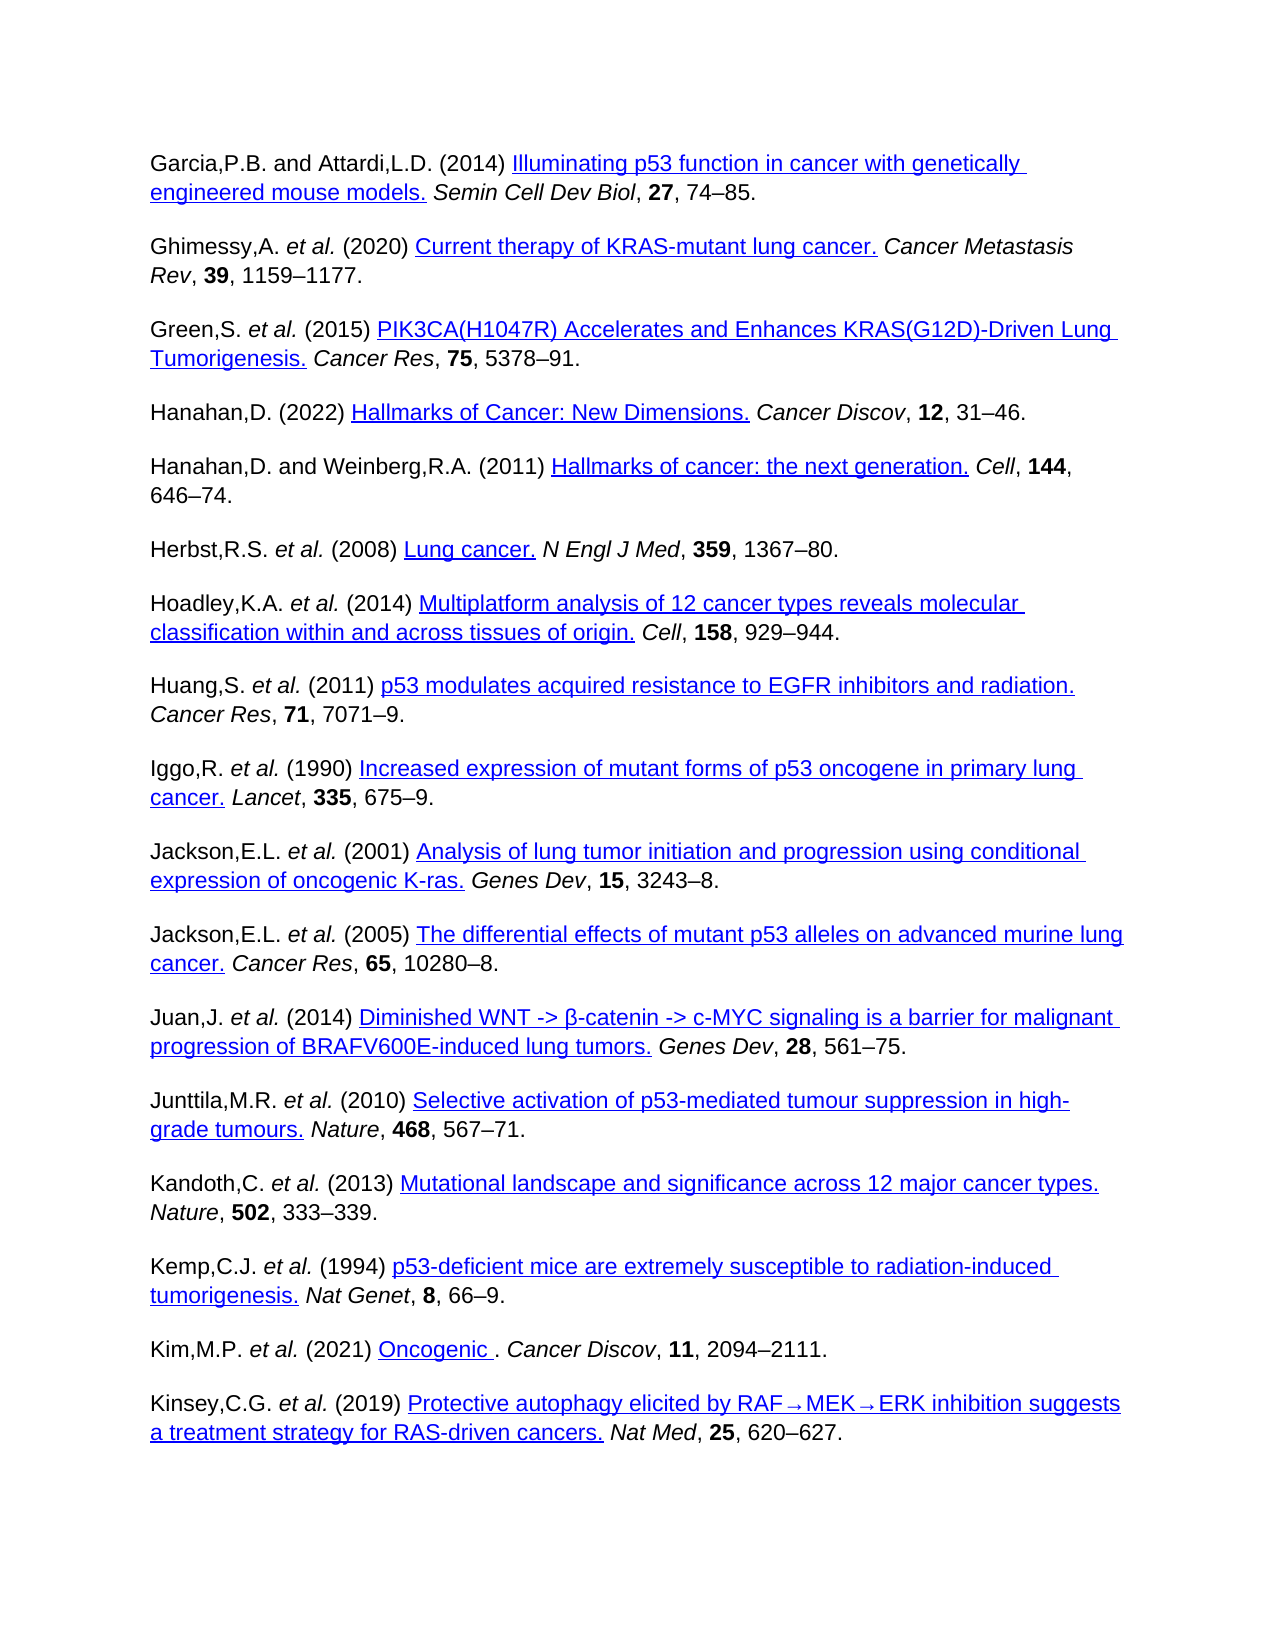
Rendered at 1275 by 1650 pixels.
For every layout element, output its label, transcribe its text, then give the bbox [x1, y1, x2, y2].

text Kandoth,C. et al. (2013) Mutational landscape and significance across 12 major cancer types. Nature, 502, 333–339. [150, 1170, 1125, 1225]
text Hanahan,D. (2022) Hallmarks of Cancer: New Dimensions. Cancer Discov, 12, 31–46. [150, 399, 1125, 425]
text Kemp,C.J. et al. (1994) p53-deficient mice are extremely susceptible to radiation-induced tumorigenesis. Nat Genet, 8, 66–9. [150, 1253, 1125, 1308]
text Iggo,R. et al. (1990) Increased expression of mutant forms of p53 oncogene in primary lung cancer. Lancet, 335, 675–9. [150, 755, 1125, 811]
text Huang,S. et al. (2011) p53 modulates acquired resistance to EGFR inhibitors and radiation. Cancer Res, 71, 7071–9. [150, 672, 1125, 728]
text Jackson,E.L. et al. (2005) The differential effects of mutant p53 alleles on advanced murine lung cancer. Cancer Res, 65, 10280–8. [150, 921, 1125, 977]
text Junttila,M.R. et al. (2010) Selective activation of p53-mediated tumour suppression in high-grade tumours. Nature, 468, 567–71. [150, 1087, 1125, 1142]
text Hanahan,D. and Weinberg,R.A. (2011) Hallmarks of cancer: the next generation. Cell, 144, 646–74. [150, 453, 1125, 508]
text Juan,J. et al. (2014) Diminished WNT -> β-catenin -> c-MYC signaling is a barrier for malignant progression of BRAFV600E-induced lung tumors. Genes Dev, 28, 561–75. [150, 1004, 1125, 1059]
text Hoadley,K.A. et al. (2014) Multiplatform analysis of 12 cancer types reveals molecular classification within and across tissues of origin. Cell, 158, 929–944. [150, 589, 1125, 645]
text Ghimessy,A. et al. (2020) Current therapy of KRAS-mutant lung cancer. Cancer Metastasis Rev, 39, 1159–1177. [150, 233, 1125, 288]
text Garcia,P.B. and Attardi,L.D. (2014) Illuminating p53 function in cancer with genetically engineered mouse models. Semin Cell Dev Biol, 27, 74–85. [150, 150, 1125, 205]
text Kim,M.P. et al. (2021) Oncogenic . Cancer Discov, 11, 2094–2111. [150, 1336, 1125, 1362]
text Green,S. et al. (2015) PIK3CA(H1047R) Accelerates and Enhances KRAS(G12D)-Driven Lung Tumorigenesis. Cancer Res, 75, 5378–91. [150, 316, 1125, 371]
text Herbst,R.S. et al. (2008) Lung cancer. N Engl J Med, 359, 1367–80. [150, 536, 1125, 562]
text Kinsey,C.G. et al. (2019) Protective autophagy elicited by RAF→MEK→ERK inhibition suggests a treatment strategy for RAS-driven cancers. Nat Med, 25, 620–627. [150, 1390, 1125, 1445]
text Jackson,E.L. et al. (2001) Analysis of lung tumor initiation and progression using conditional expression of oncogenic K-ras. Genes Dev, 15, 3243–8. [150, 838, 1125, 894]
